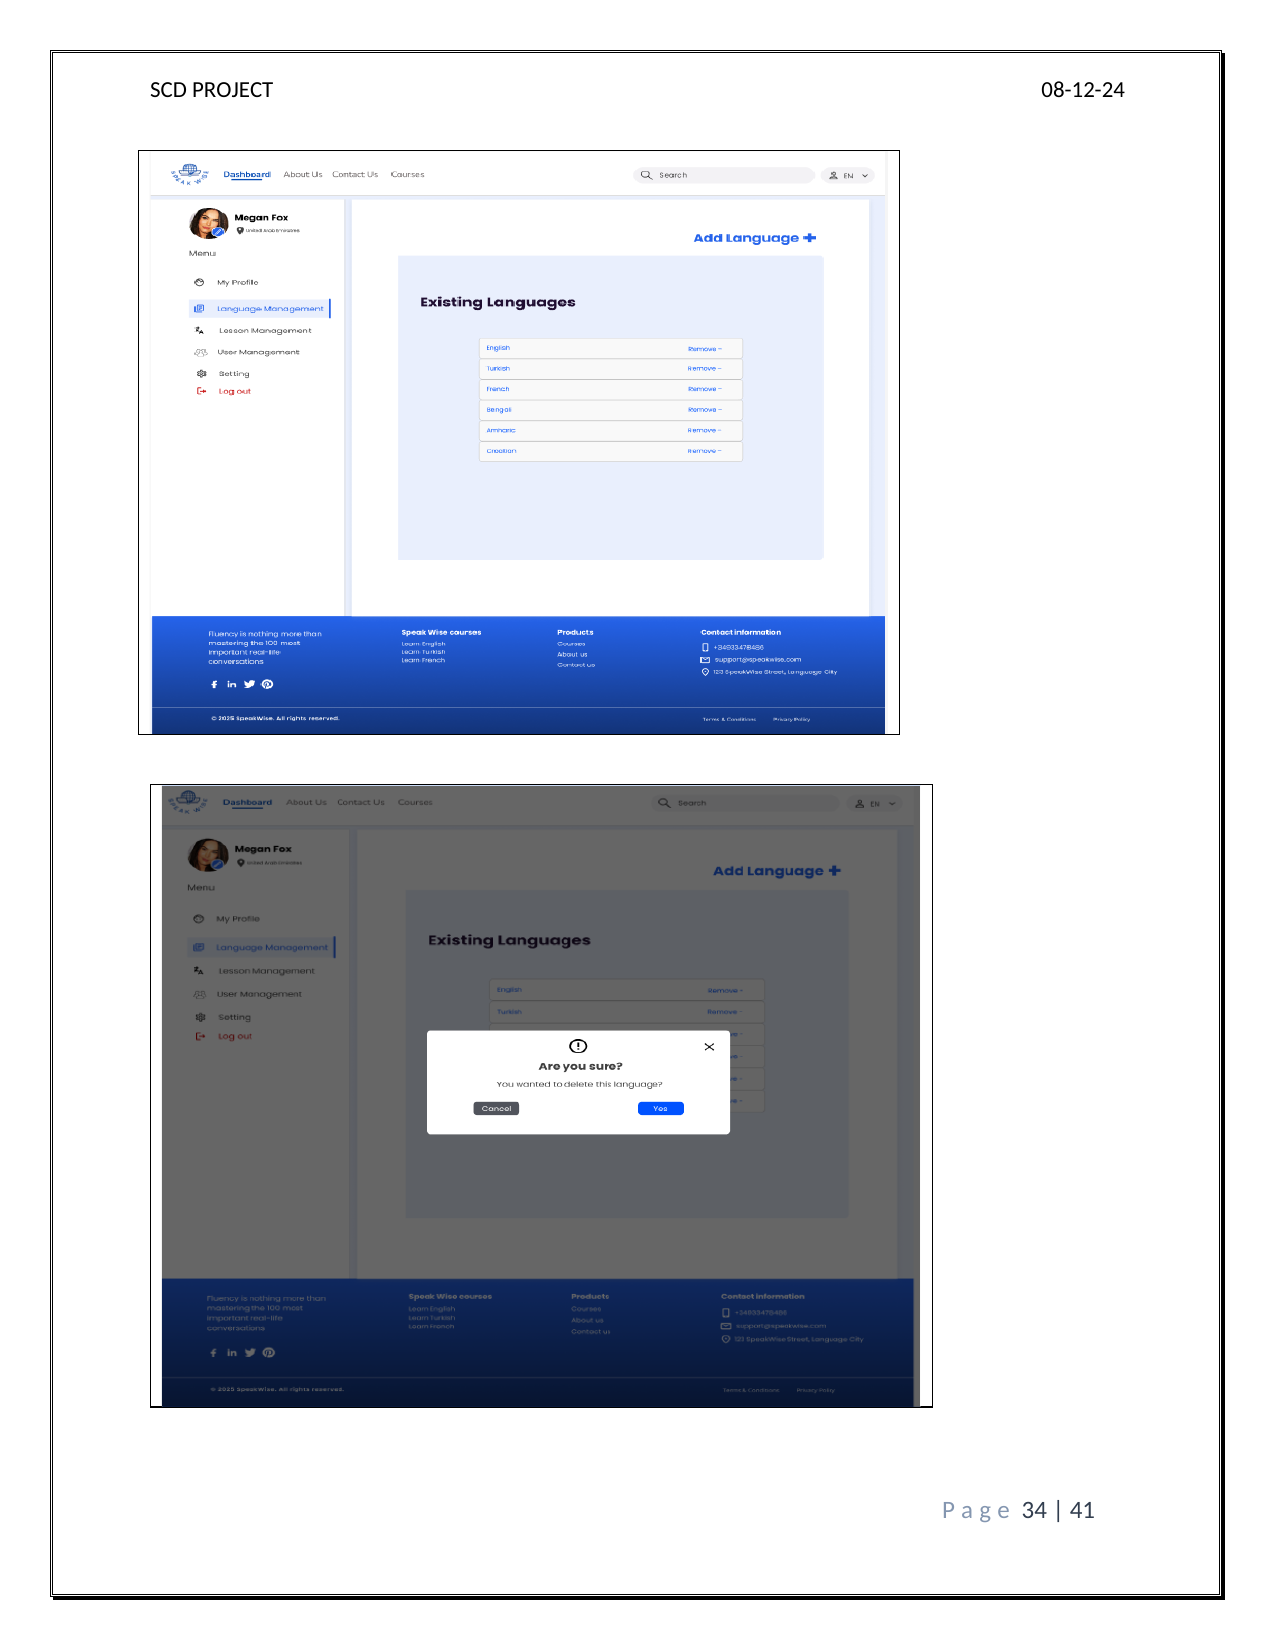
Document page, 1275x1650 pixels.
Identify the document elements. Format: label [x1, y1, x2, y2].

table_header [151, 785, 161, 1406]
picture [161, 785, 921, 1407]
table_header [888, 151, 899, 734]
table_header [921, 785, 932, 1406]
picture [149, 151, 888, 734]
table_header [139, 151, 149, 734]
